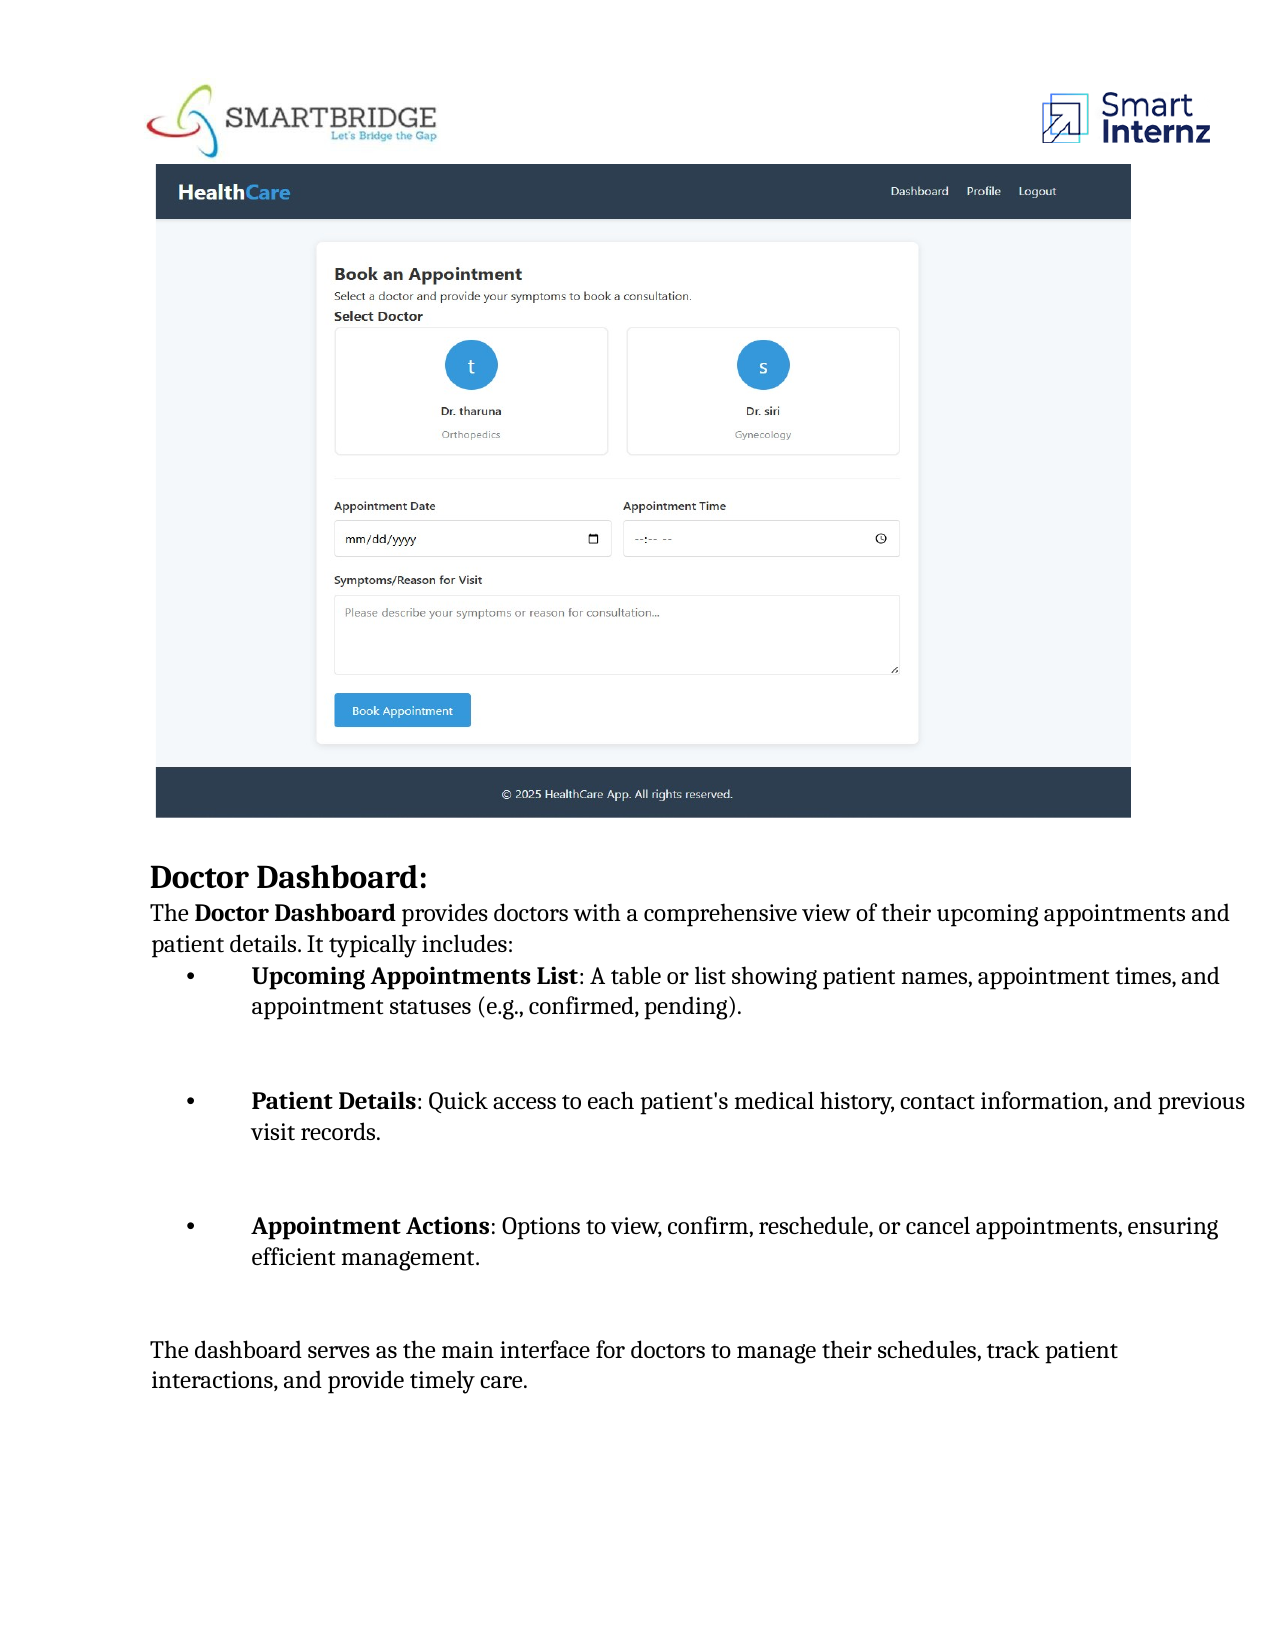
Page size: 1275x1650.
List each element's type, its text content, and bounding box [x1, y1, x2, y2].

text The dashboard serves as the main interface for doctors to manage their schedules, track patient interactions, and provide timely care. [150, 1336, 1250, 1395]
list Upcoming Appointments List: A table or list showing patient names, appointment times, and appointment statuses (e.g., confirmed, pending). [186, 961, 1250, 1021]
text The Doctor Dashboard provides doctors with a comprehensive view of their upcoming appointments and patient details. It typically includes: [150, 899, 1250, 958]
text Doctor Dashboard: [149, 858, 1253, 896]
picture [155, 164, 1131, 818]
picture [143, 78, 441, 163]
list Appointment Actions: Options to view, confirm, reschedule, or cancel appointments, ensuring efficient management. [186, 1211, 1250, 1271]
list Patient Details: Quick access to each patient's medical history, contact information, and previous visit records. [186, 1086, 1250, 1146]
picture [1037, 92, 1214, 143]
